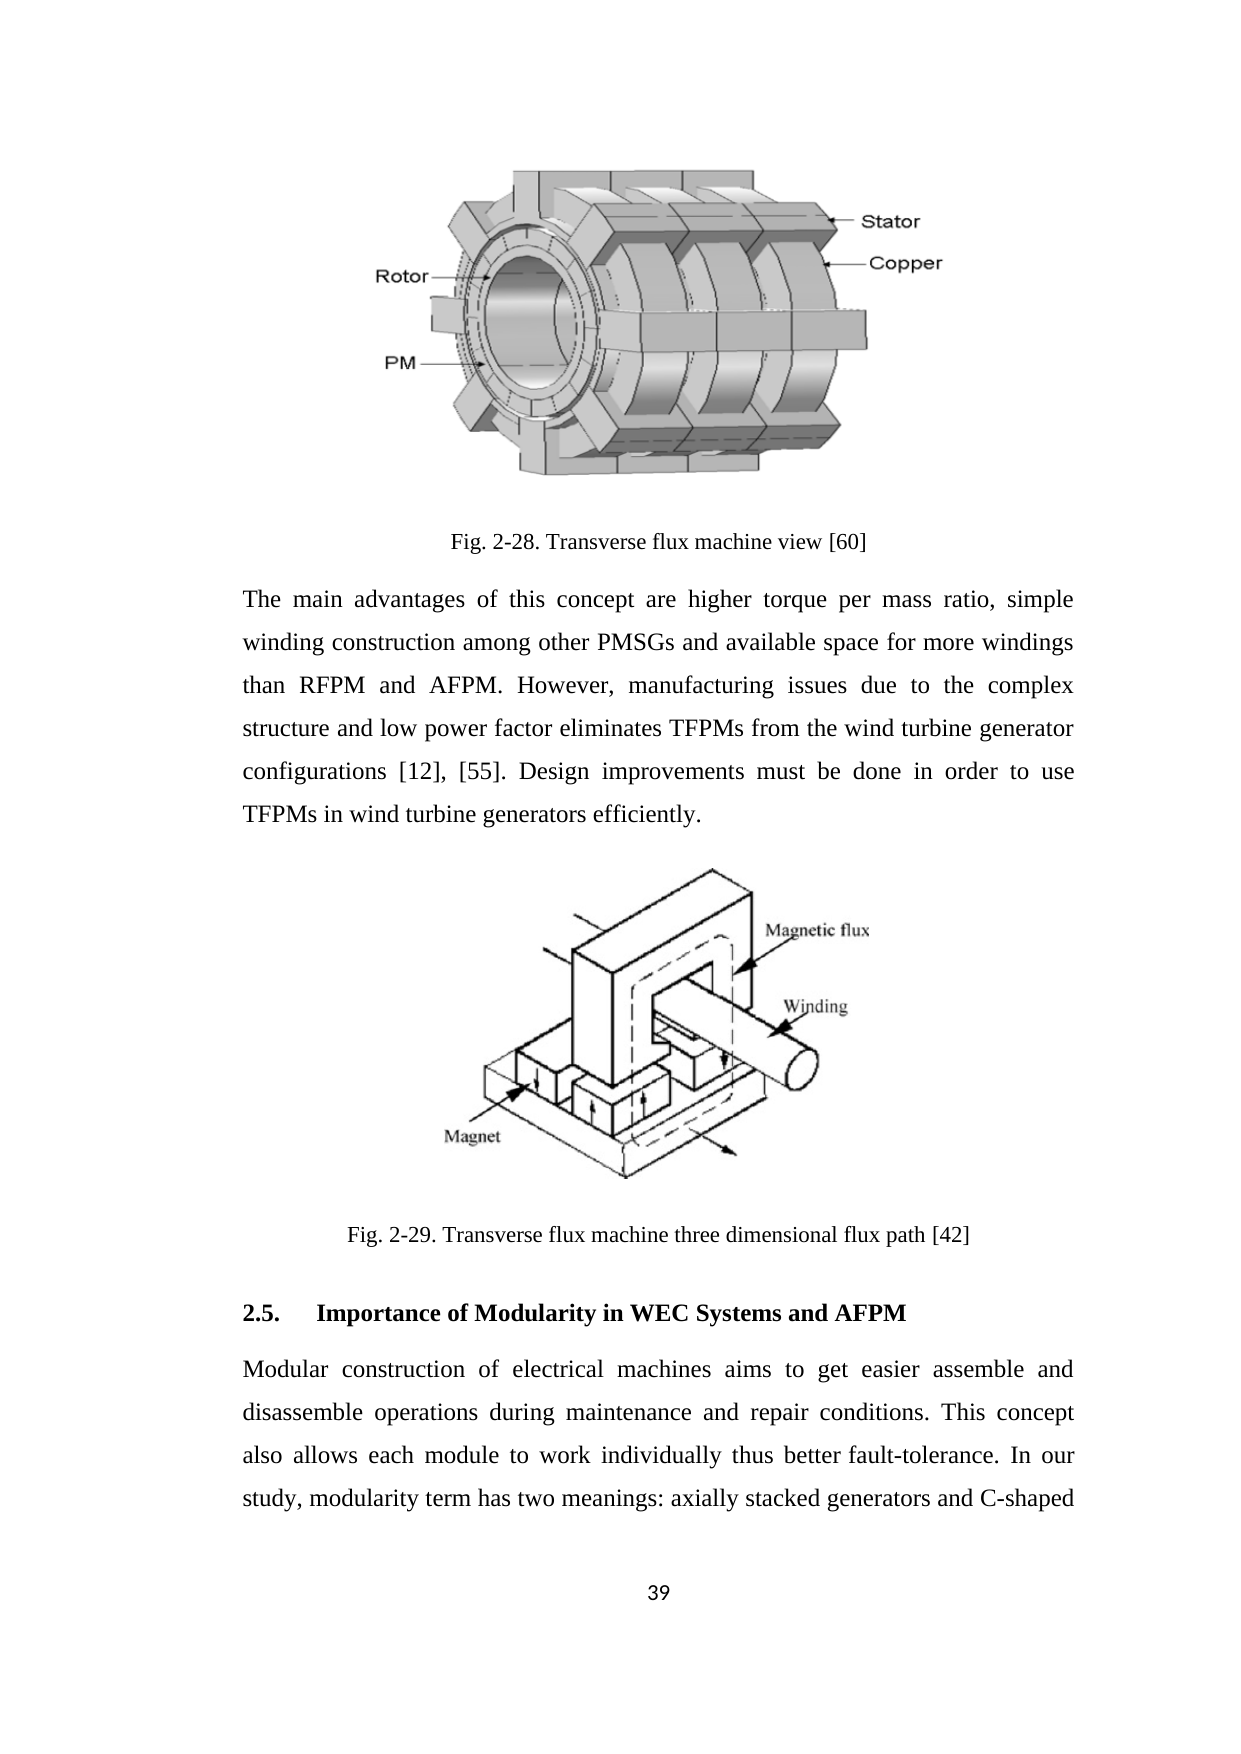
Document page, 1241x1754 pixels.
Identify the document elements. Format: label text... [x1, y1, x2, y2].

text Fig. 2-28. Transverse flux machine view [60] [242, 528, 1075, 554]
text Fig. 2-29. Transverse flux machine three dimensional flux path [42] [242, 1221, 1075, 1247]
subtitle Importance of Modularity in WEC Systems and AFPM [242, 1298, 1075, 1327]
picture [421, 859, 897, 1191]
text The main advantages of this concept are higher torque per mass ratio, simple winding construction among other PMSGs and available space for more windings than RFPM and AFPM. However, manufacturing issues due to the complex structure and low power factor eliminates TFPMs from the wind turbine generator configurations [12], [55]. Design improvements must be done in order to use TFPMs in wind turbine generators efficiently. [242, 584, 1075, 828]
picture [361, 153, 956, 497]
